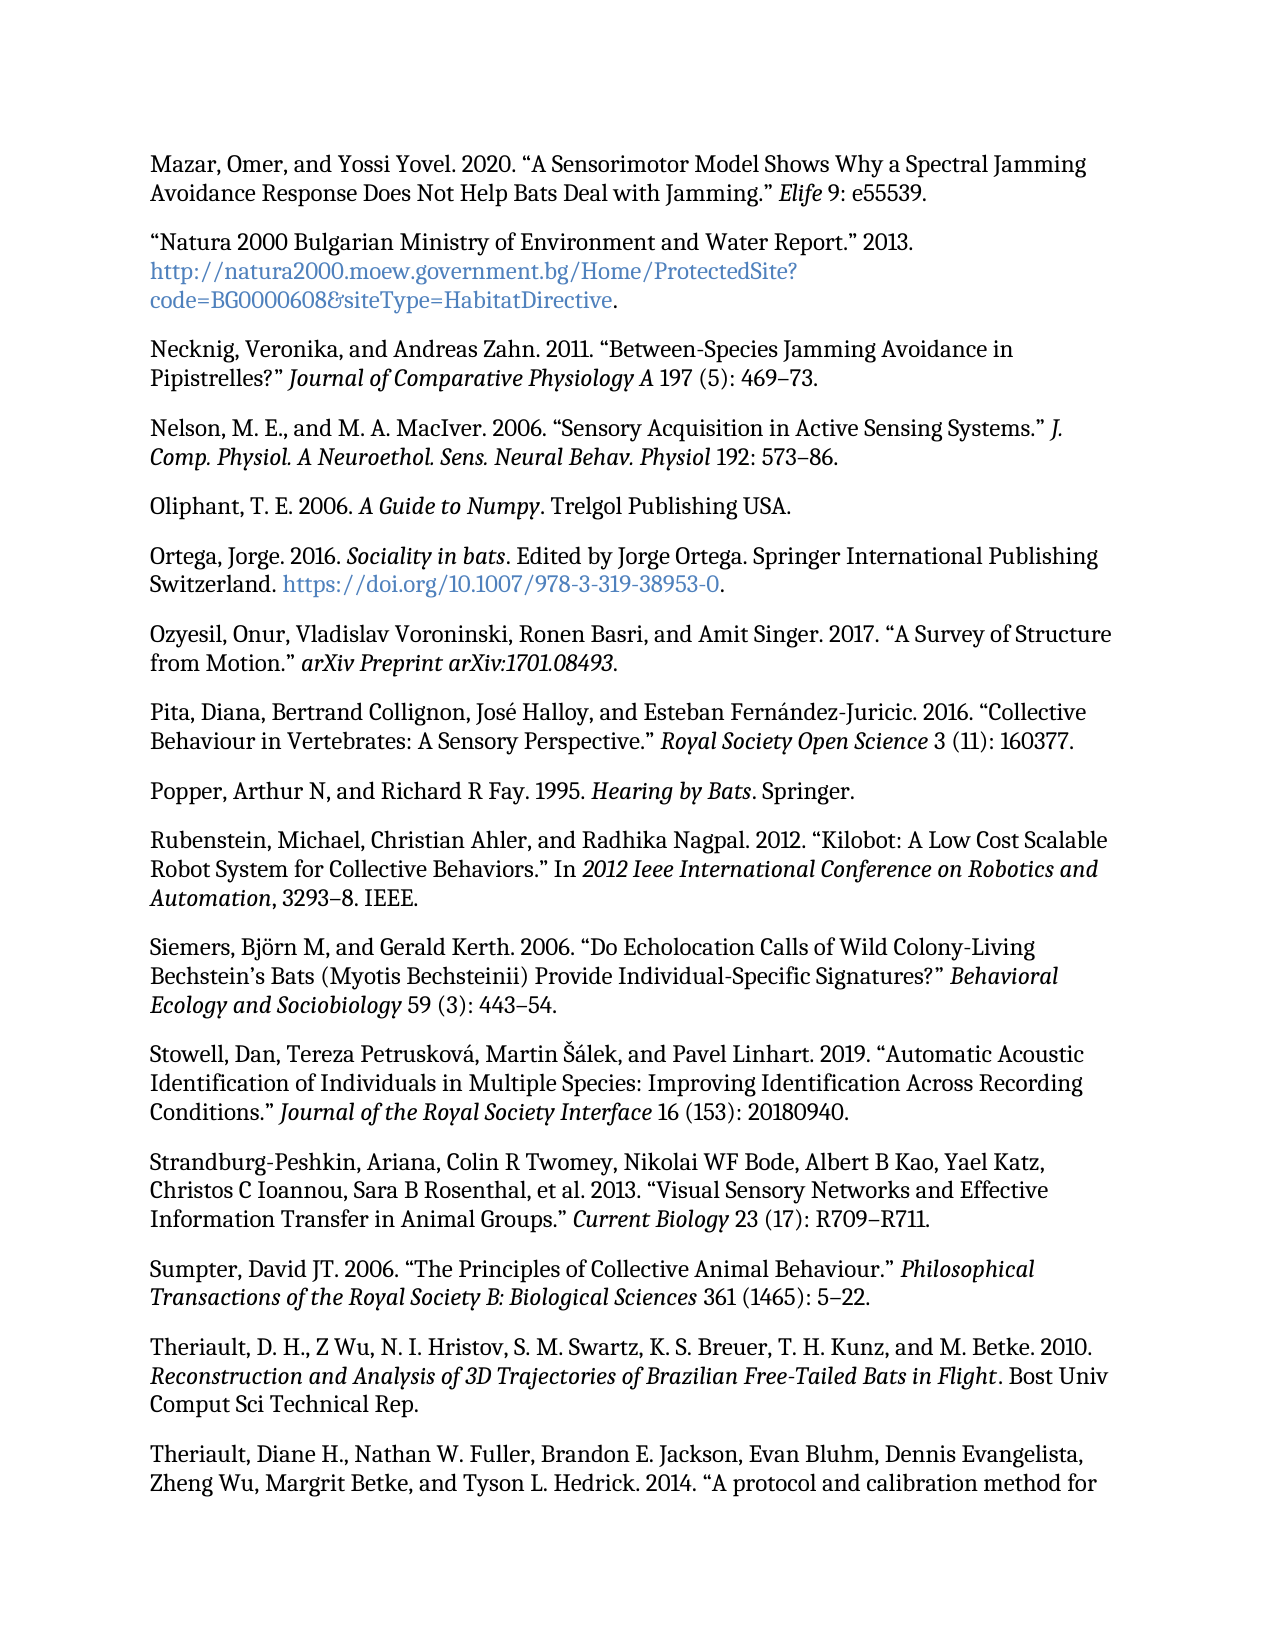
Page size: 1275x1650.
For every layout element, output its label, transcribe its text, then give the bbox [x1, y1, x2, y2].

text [150, 1440, 1125, 1497]
text Popper, Arthur N, and Richard R Fay. 1995. Hearing by Bats. Springer. [150, 777, 1125, 805]
text Nelson, M. E., and M. A. MacIver. 2006. “Sensory Acquisition in Active Sensing Systems.” J. Comp. Physiol. A Neuroethol. Sens. Neural Behav. Physiol 192: 573–86. [150, 414, 1125, 471]
text Theriault, D. H., Z Wu, N. I. Hristov, S. M. Swartz, K. S. Breuer, T. H. Kunz, and M. Betke. 2010. Reconstruction and Analysis of 3D Trajectories of Brazilian Free-Tailed Bats in Flight. Bost Univ Comput Sci Technical Rep. [150, 1333, 1125, 1419]
text Siemers, Björn M, and Gerald Kerth. 2006. “Do Echolocation Calls of Wild Colony-Living Bechstein’s Bats (Myotis Bechsteinii) Provide Individual-Specific Signatures?” Behavioral Ecology and Sociobiology 59 (3): 443–54. [150, 933, 1125, 1019]
text Pita, Diana, Bertrand Collignon, José Halloy, and Esteban Fernández-Juricic. 2016. “Collective Behaviour in Vertebrates: A Sensory Perspective.” Royal Society Open Science 3 (11): 160377. [150, 698, 1125, 756]
text Oliphant, T. E. 2006. A Guide to Numpy. Trelgol Publishing USA. [150, 492, 1125, 521]
text Ozyesil, Onur, Vladislav Voroninski, Ronen Basri, and Amit Singer. 2017. “A Survey of Structure from Motion.” arXiv Preprint arXiv:1701.08493. [150, 620, 1125, 677]
text Sumpter, David JT. 2006. “The Principles of Collective Animal Behaviour.” Philosophical Transactions of the Royal Society B: Biological Sciences 361 (1465): 5–22. [150, 1254, 1125, 1312]
text Mazar, Omer, and Yossi Yovel. 2020. “A Sensorimotor Model Shows Why a Spectral Jamming Avoidance Response Does Not Help Bats Deal with Jamming.” Elife 9: e55539. [150, 150, 1125, 207]
text “Natura 2000 Bulgarian Ministry of Environment and Water Report.” 2013. http://natura2000.moew.government.bg/Home/ProtectedSite?code=BG0000608&siteType=HabitatDirective. [150, 228, 1125, 314]
text Necknig, Veronika, and Andreas Zahn. 2011. “Between-Species Jamming Avoidance in Pipistrelles?” Journal of Comparative Physiology A 197 (5): 469–73. [150, 335, 1125, 393]
text Strandburg-Peshkin, Ariana, Colin R Twomey, Nikolai WF Bode, Albert B Kao, Yael Katz, Christos C Ioannou, Sara B Rosenthal, et al. 2013. “Visual Sensory Networks and Effective Information Transfer in Animal Groups.” Current Biology 23 (17): R709–R711. [150, 1147, 1125, 1234]
text Ortega, Jorge. 2016. Sociality in bats. Edited by Jorge Ortega. Springer International Publishing Switzerland. https://doi.org/10.1007/978-3-319-38953-0. [150, 542, 1125, 599]
text Stowell, Dan, Tereza Petrusková, Martin Šálek, and Pavel Linhart. 2019. “Automatic Acoustic Identification of Individuals in Multiple Species: Improving Identification Across Recording Conditions.” Journal of the Royal Society Interface 16 (153): 20180940. [150, 1040, 1125, 1127]
text Rubenstein, Michael, Christian Ahler, and Radhika Nagpal. 2012. “Kilobot: A Low Cost Scalable Robot System for Collective Behaviors.” In 2012 Ieee International Conference on Robotics and Automation, 3293–8. IEEE. [150, 826, 1125, 912]
